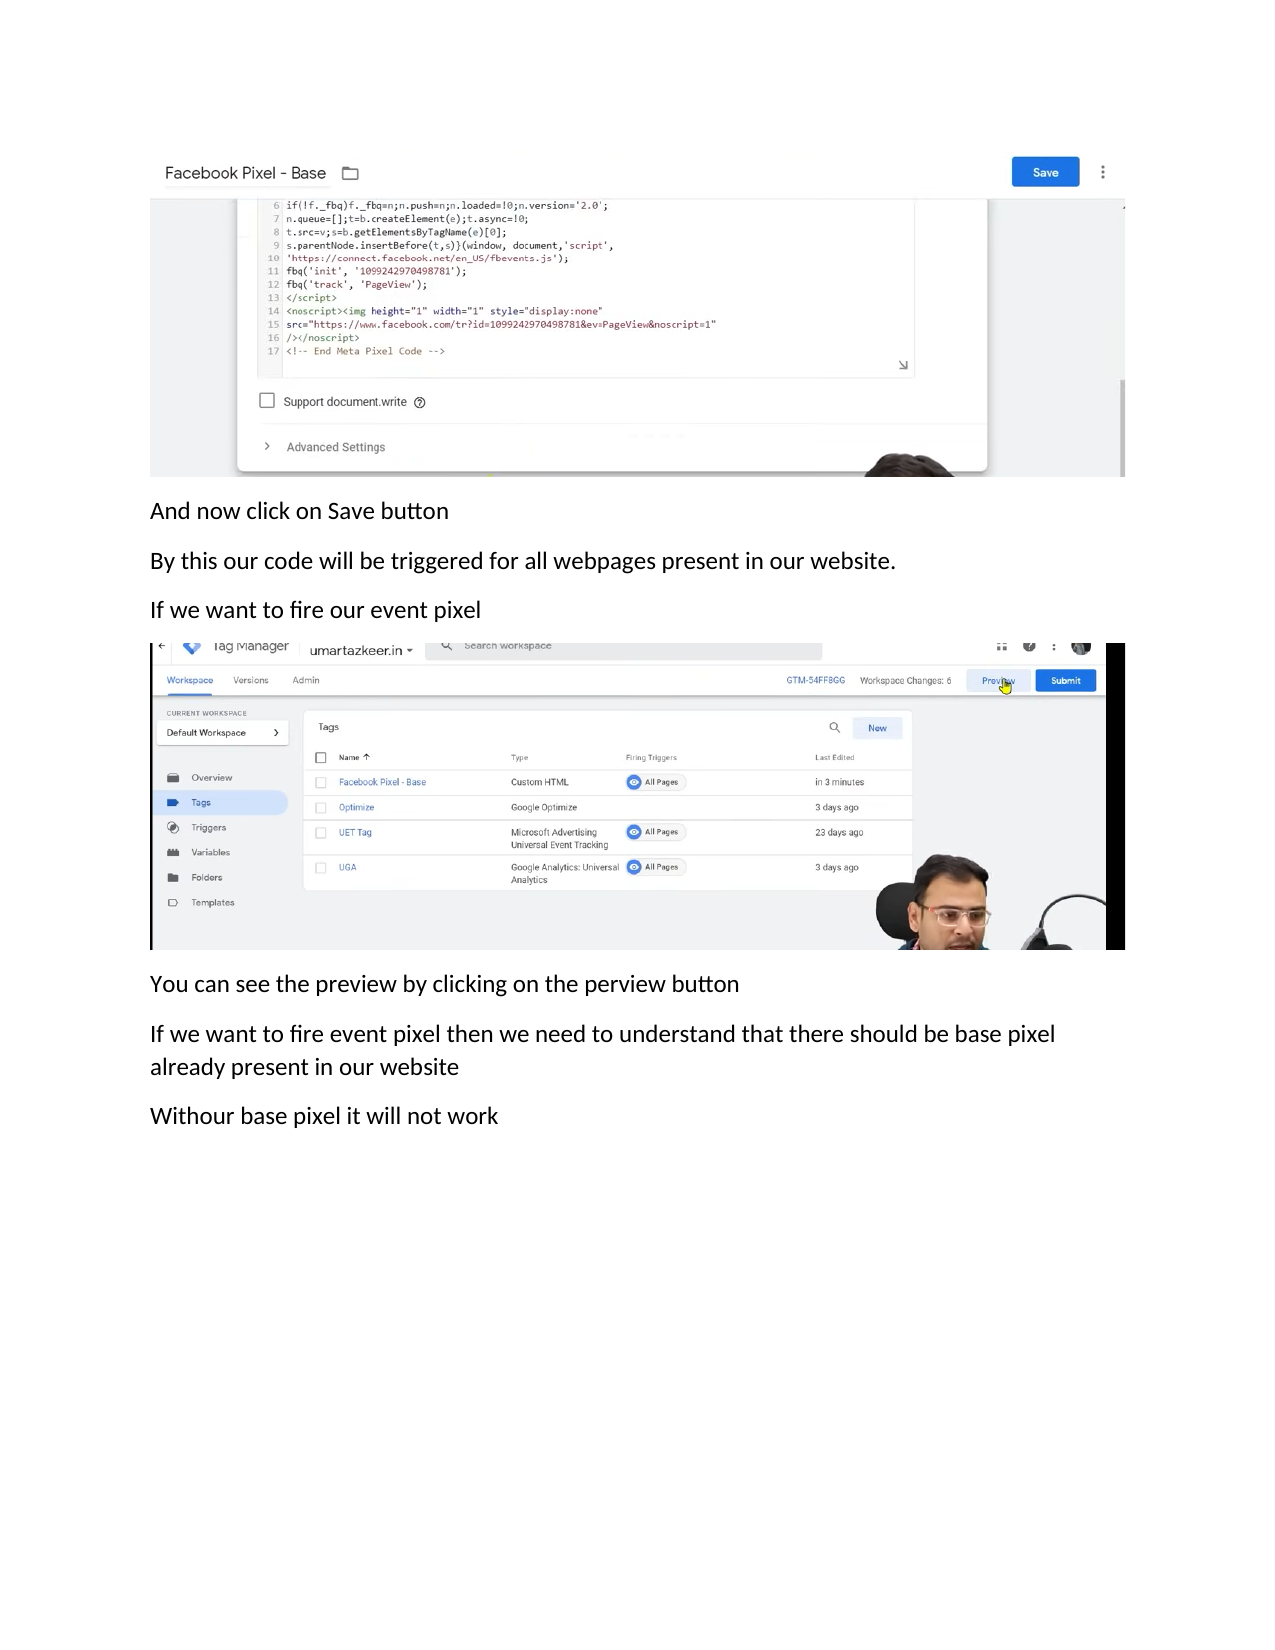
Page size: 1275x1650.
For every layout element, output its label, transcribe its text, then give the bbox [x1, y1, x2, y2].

text By this our code will be triggered for all webpages present in our website. [150, 545, 1125, 575]
text And now click on Save button [150, 495, 1125, 526]
text Withour base pixel it will not work [150, 1100, 1125, 1131]
text If we want to fire event pixel then we need to understand that there should be base pixel already present in our website [150, 1018, 1125, 1081]
picture [150, 643, 1125, 950]
text If we want to fire our event pixel [150, 594, 1125, 625]
text You can see the preview by clicking on the perview button [150, 968, 1125, 999]
picture [150, 150, 1125, 477]
